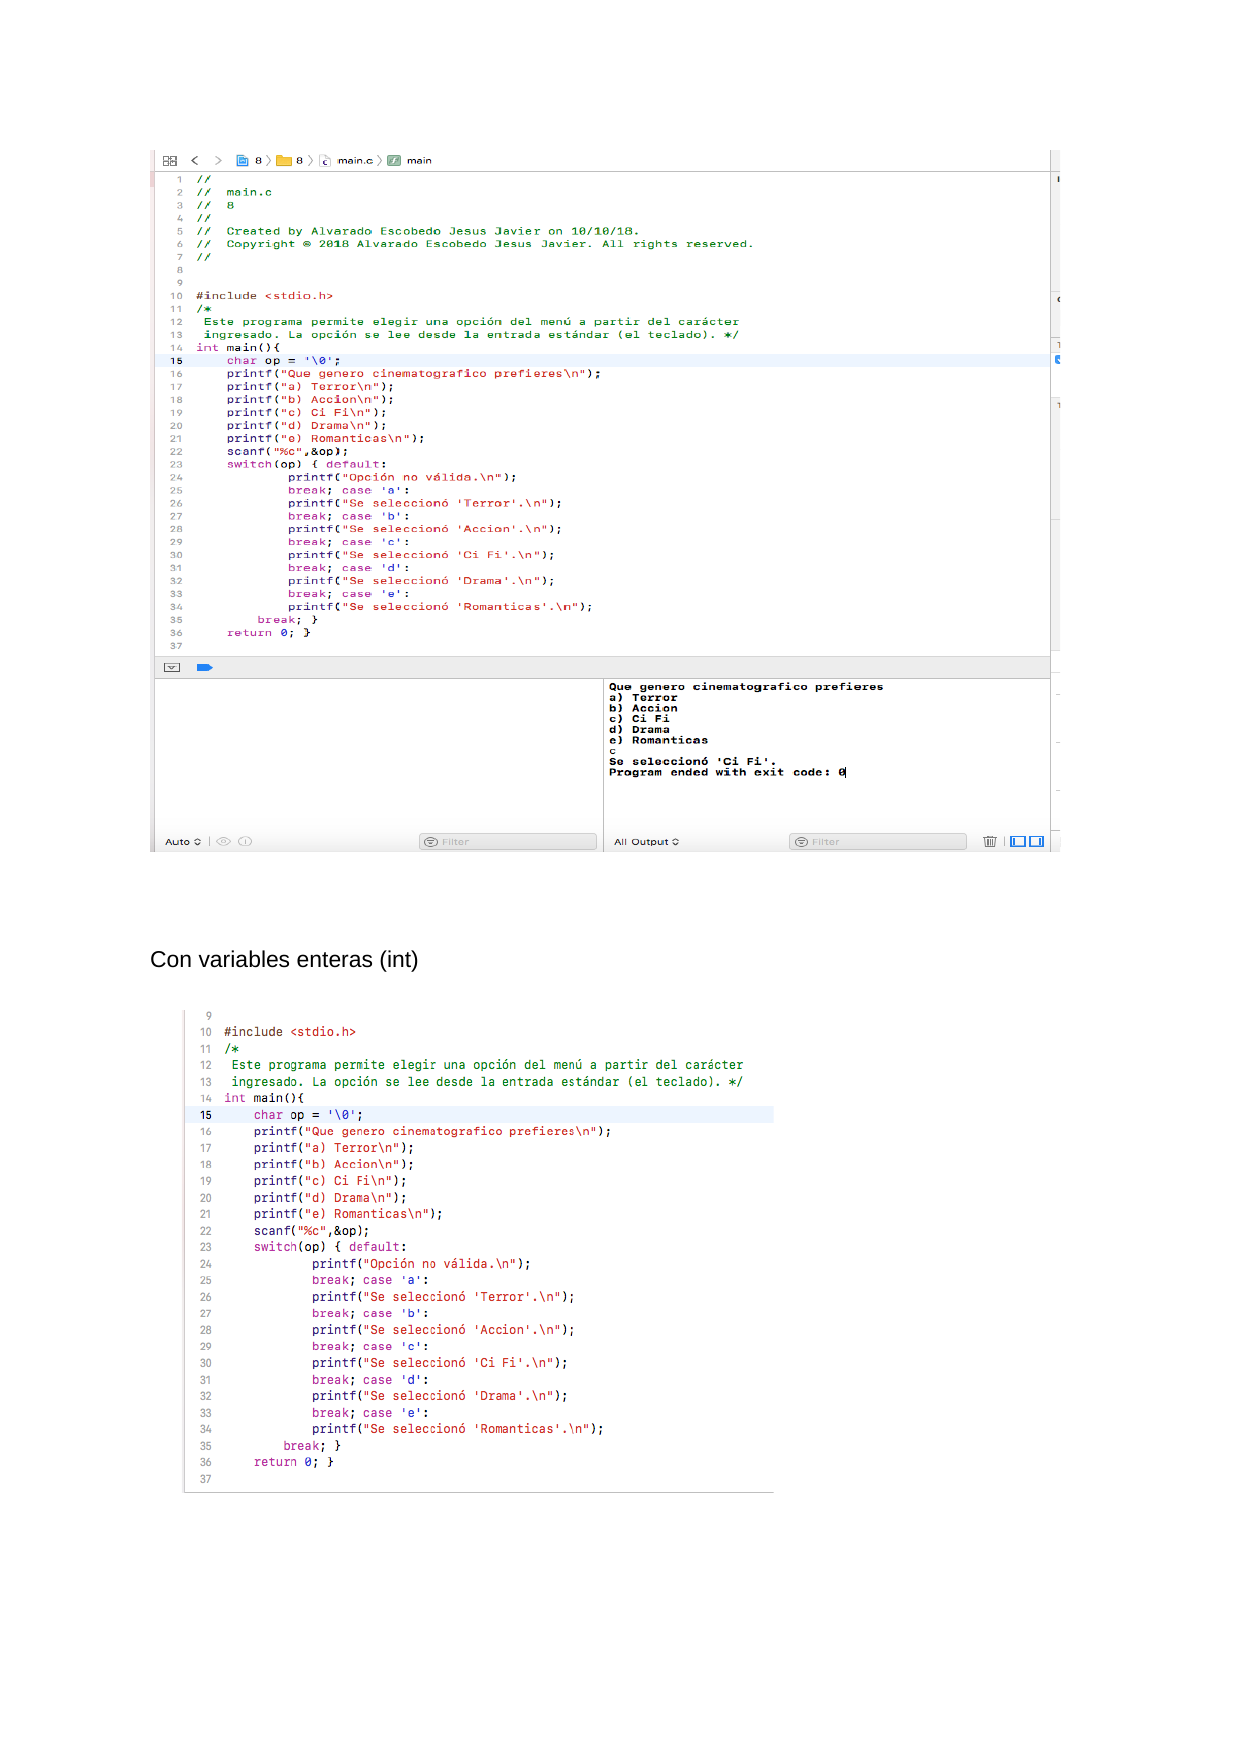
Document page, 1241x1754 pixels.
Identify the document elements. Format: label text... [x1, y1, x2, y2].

picture [181, 1010, 774, 1493]
text Con variables enteras (int) [150, 946, 1090, 973]
picture [150, 150, 1060, 852]
